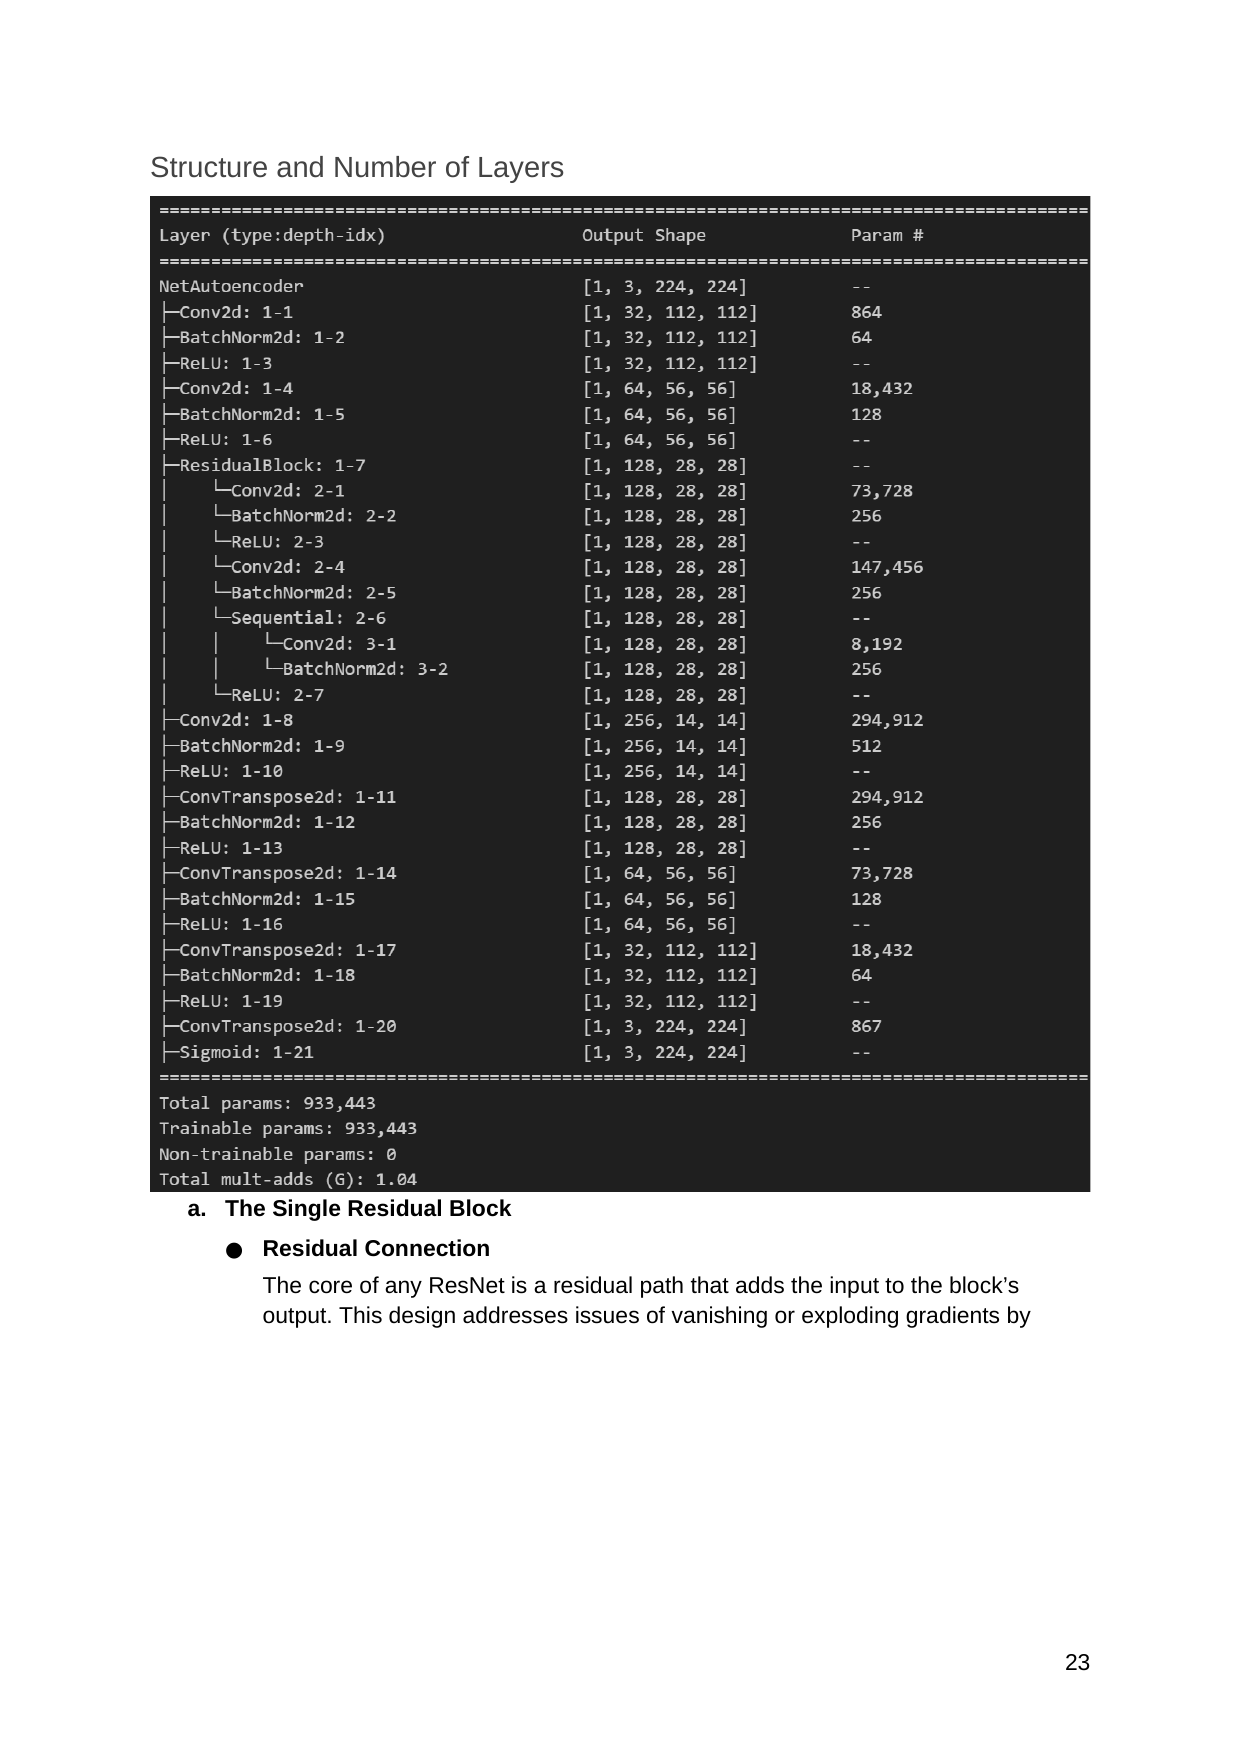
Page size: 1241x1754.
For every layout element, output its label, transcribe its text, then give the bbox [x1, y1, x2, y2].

picture [150, 196, 1091, 1192]
list The Single Residual Block [187, 1195, 1090, 1222]
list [225, 1226, 1090, 1329]
subtitle Structure and Number of Layers [150, 150, 1090, 183]
